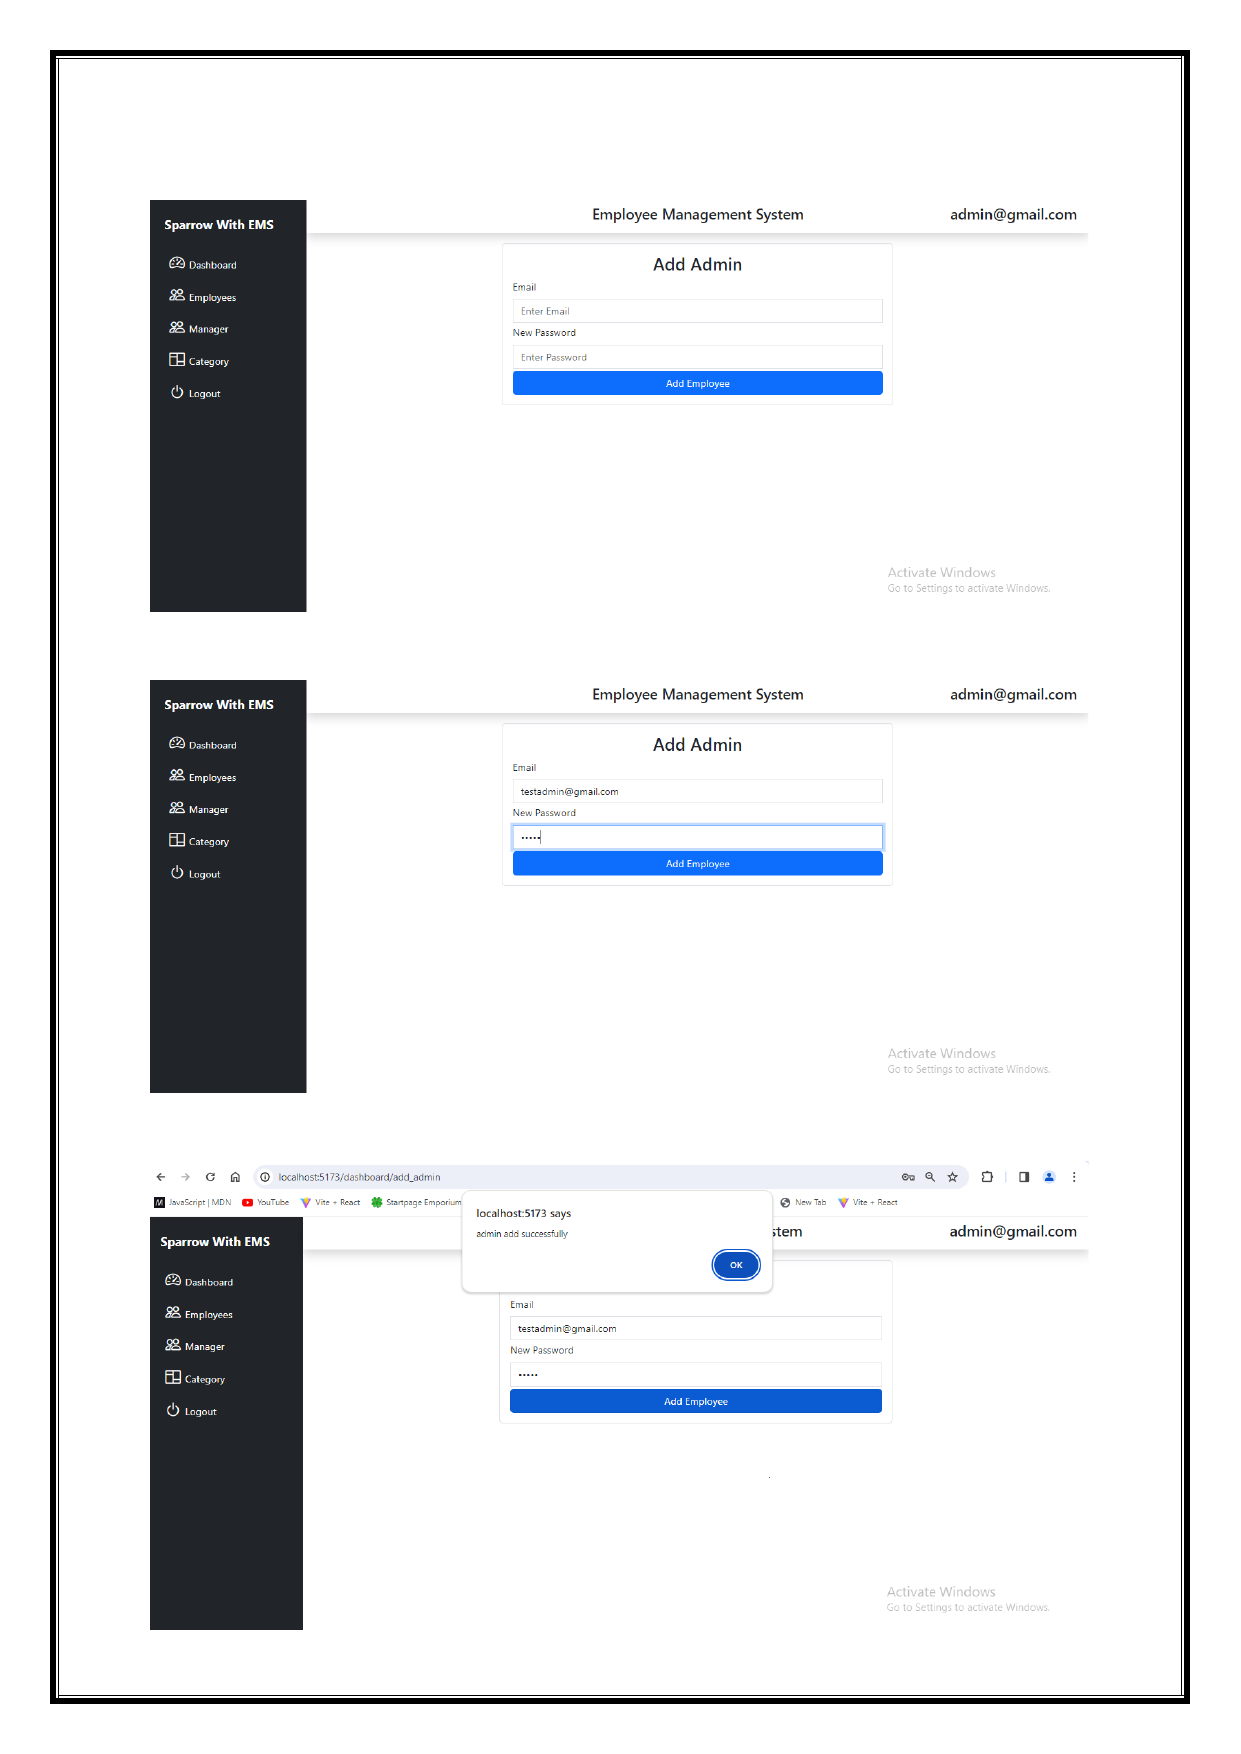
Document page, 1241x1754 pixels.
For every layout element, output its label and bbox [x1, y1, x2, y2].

picture [150, 1161, 1089, 1630]
picture [150, 680, 1089, 1093]
picture [150, 200, 1089, 612]
